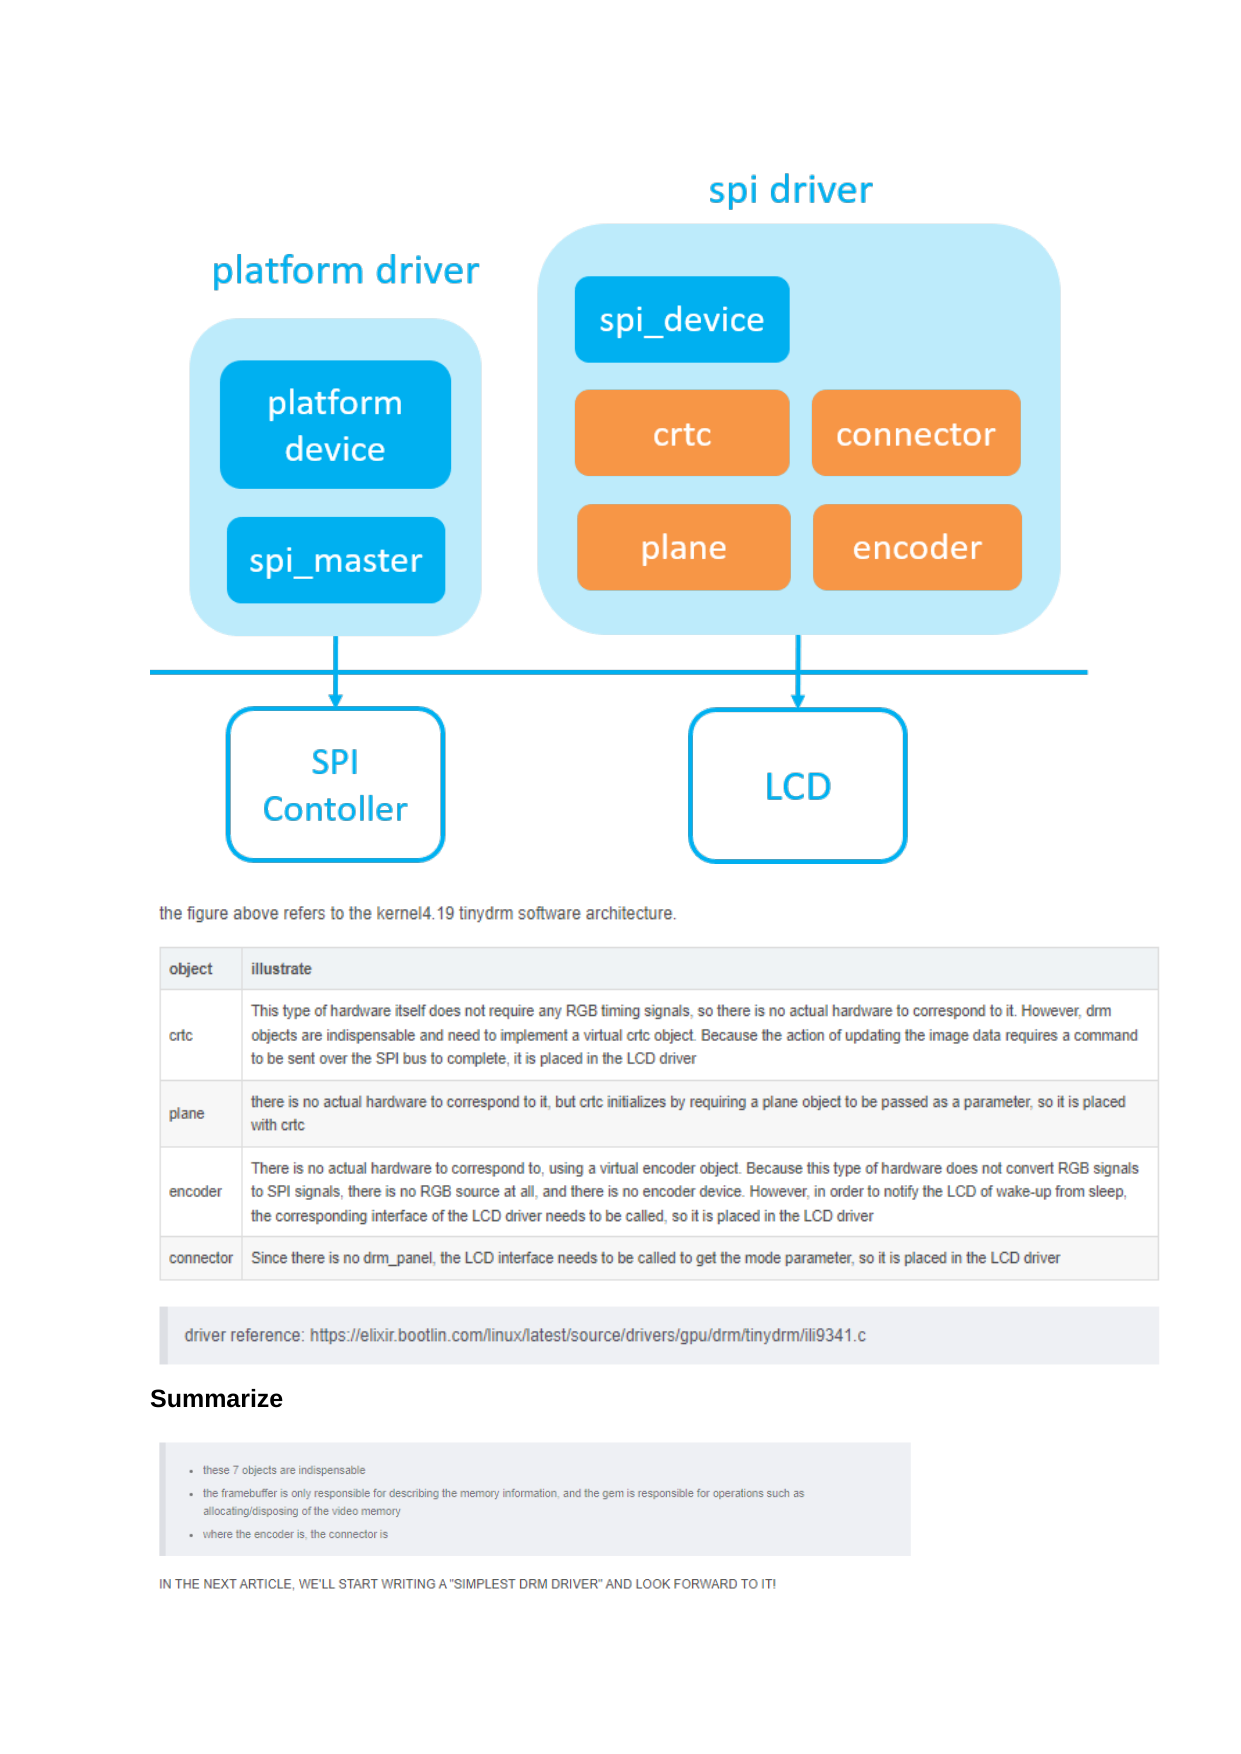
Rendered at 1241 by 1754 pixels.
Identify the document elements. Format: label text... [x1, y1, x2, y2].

picture [150, 1431, 915, 1598]
picture [693, 713, 902, 859]
text Summarize [150, 1382, 1090, 1413]
picture [150, 882, 1169, 1382]
picture [231, 711, 440, 858]
picture [150, 150, 1091, 864]
picture [150, 675, 796, 864]
